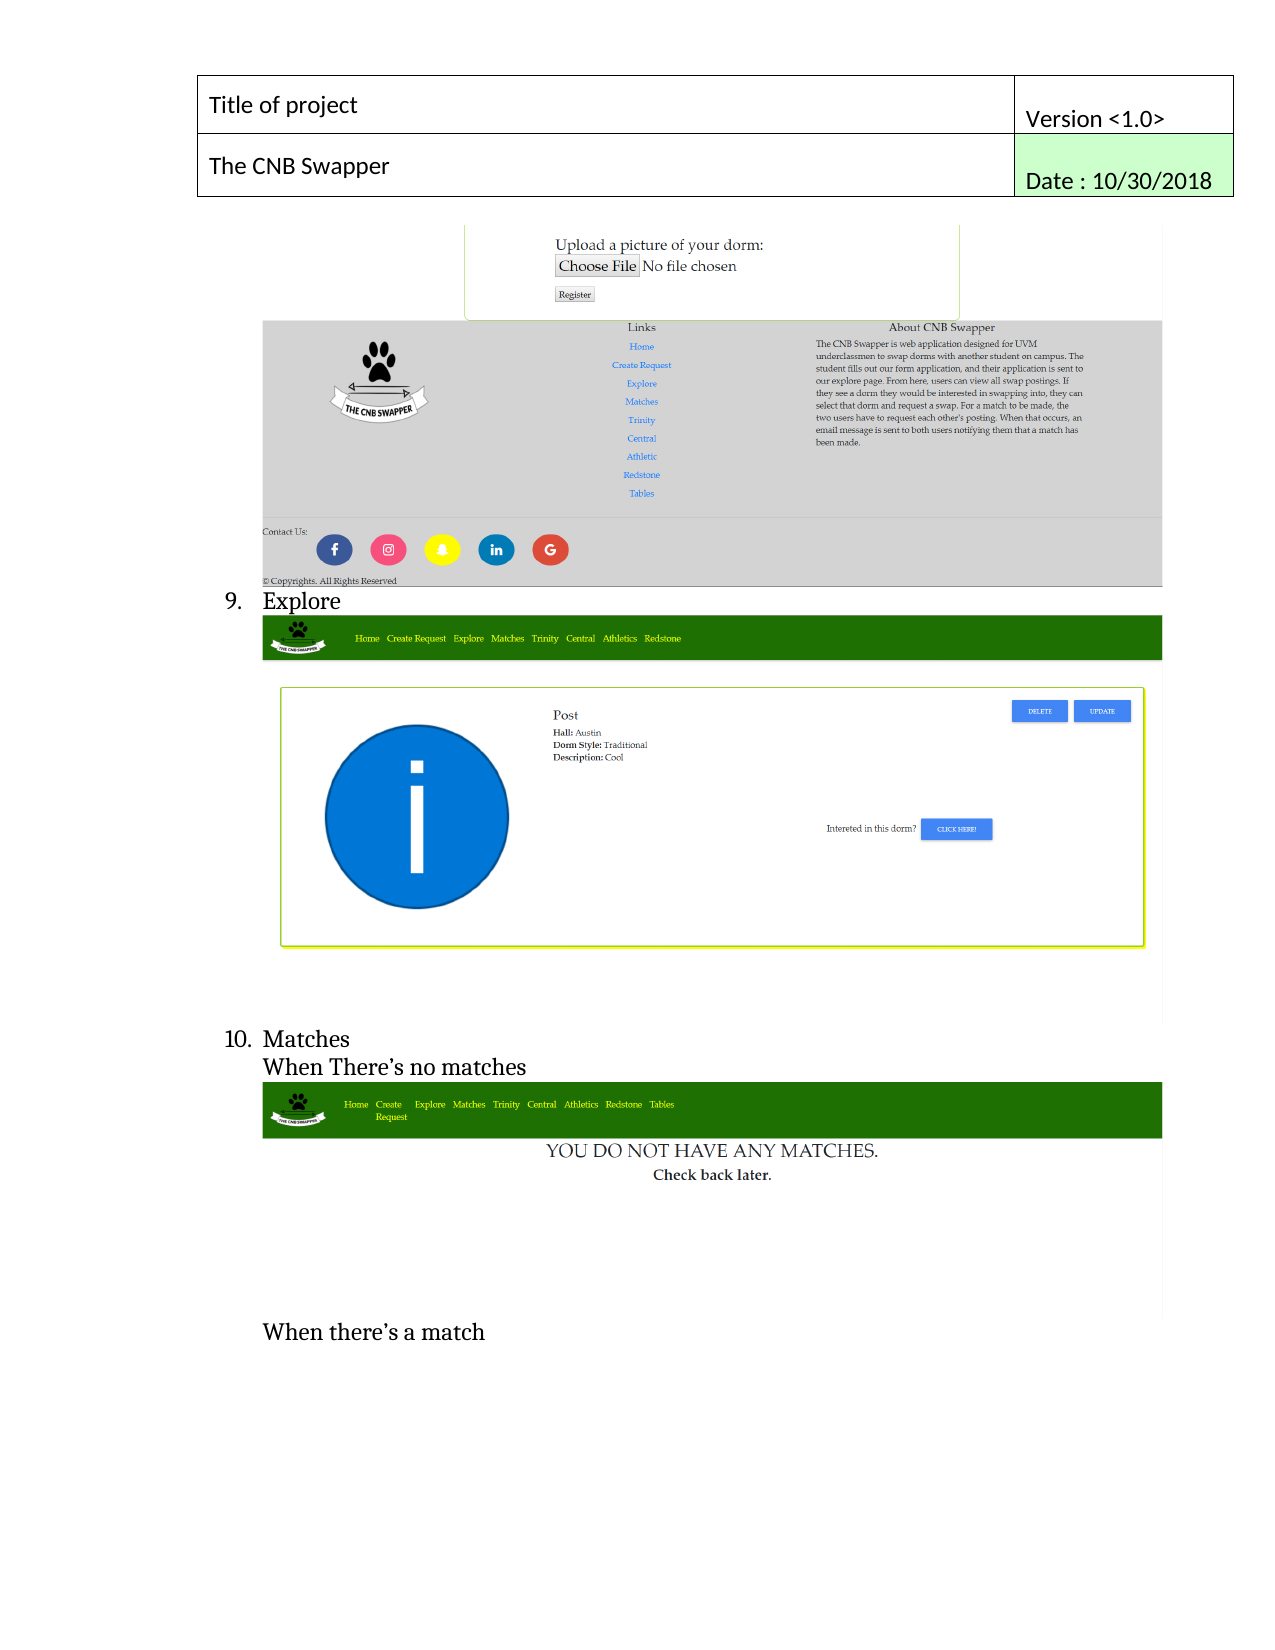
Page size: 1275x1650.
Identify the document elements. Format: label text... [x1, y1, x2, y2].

list When There’s no matches [262, 1053, 1087, 1082]
list Matches [225, 1024, 1087, 1053]
list When there’s a match [262, 1319, 1087, 1347]
picture [262, 615, 1163, 1025]
list Explore [225, 587, 1087, 616]
picture [262, 1082, 1163, 1319]
picture [262, 225, 1163, 587]
